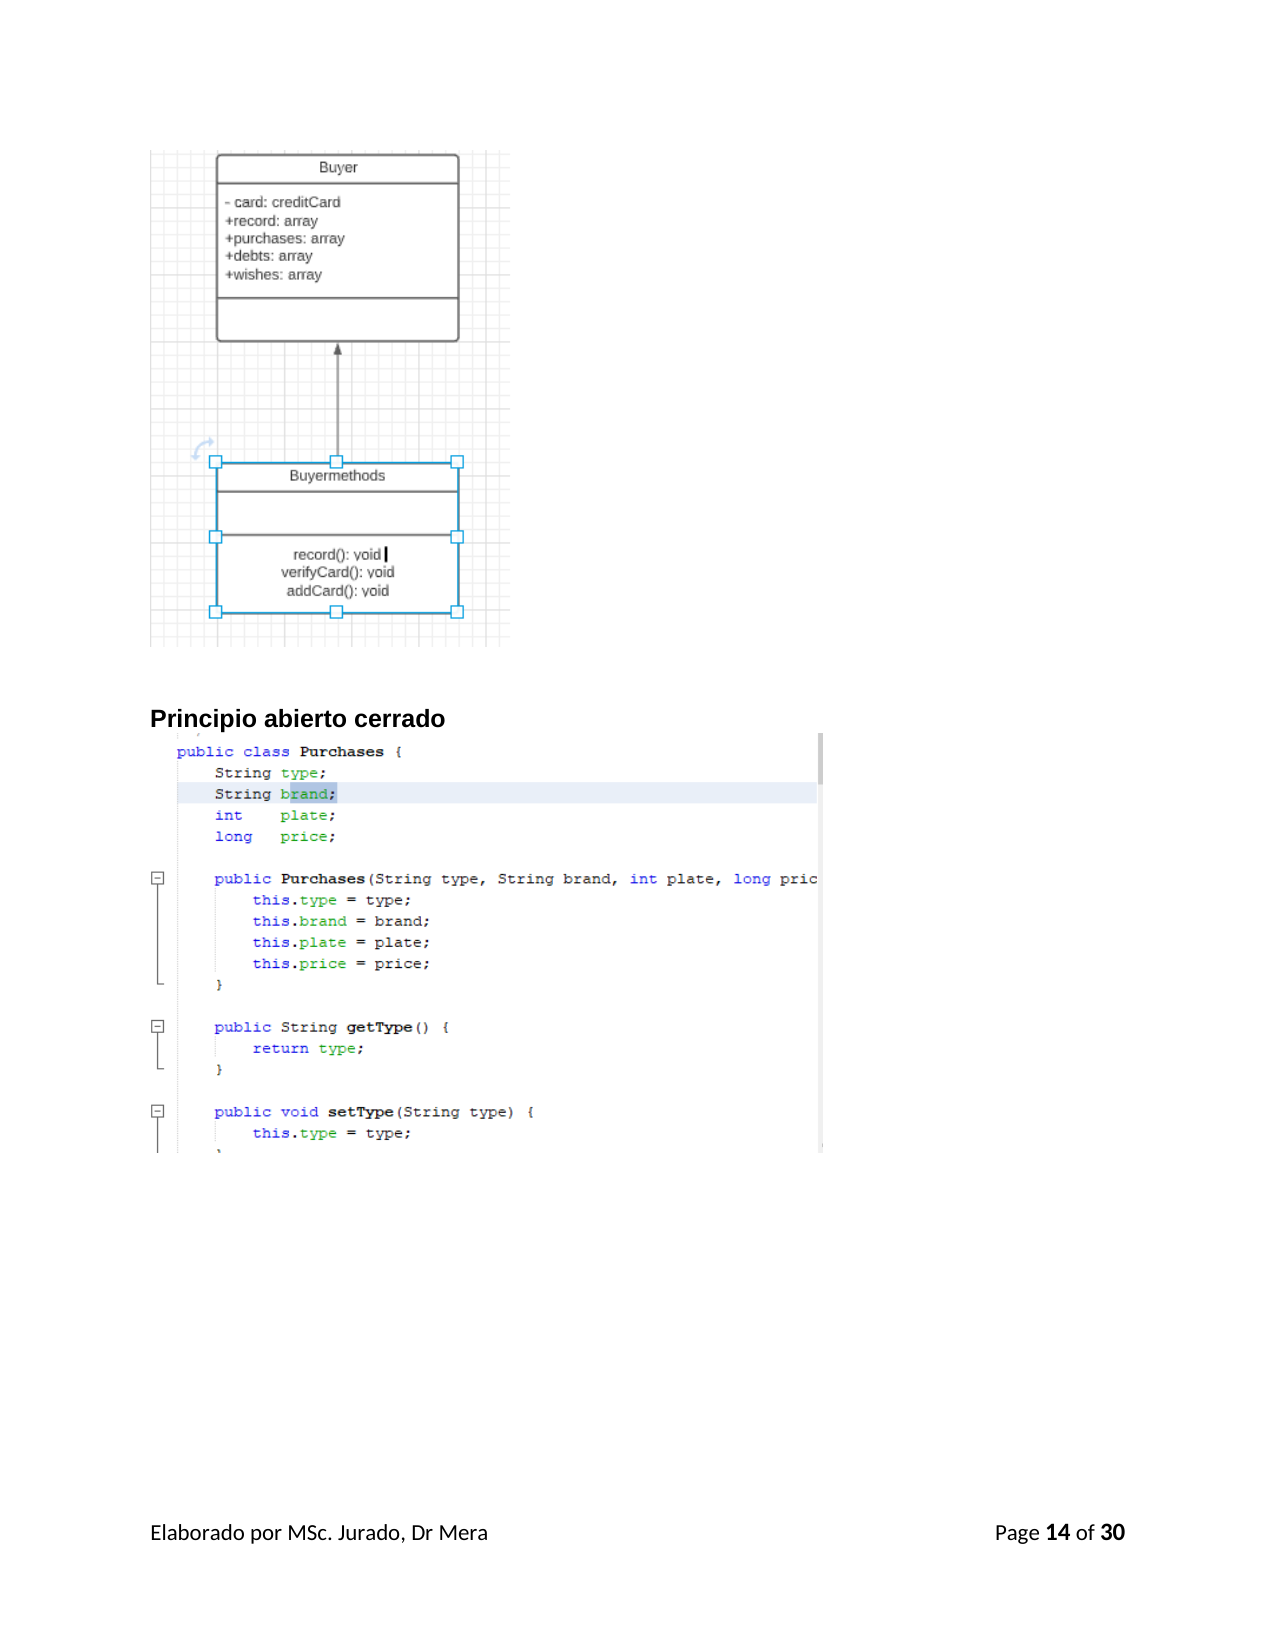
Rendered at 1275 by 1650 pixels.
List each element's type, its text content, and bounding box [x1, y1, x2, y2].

picture [150, 733, 823, 1153]
text Principio abierto cerrado [150, 704, 1125, 733]
picture [150, 150, 511, 647]
